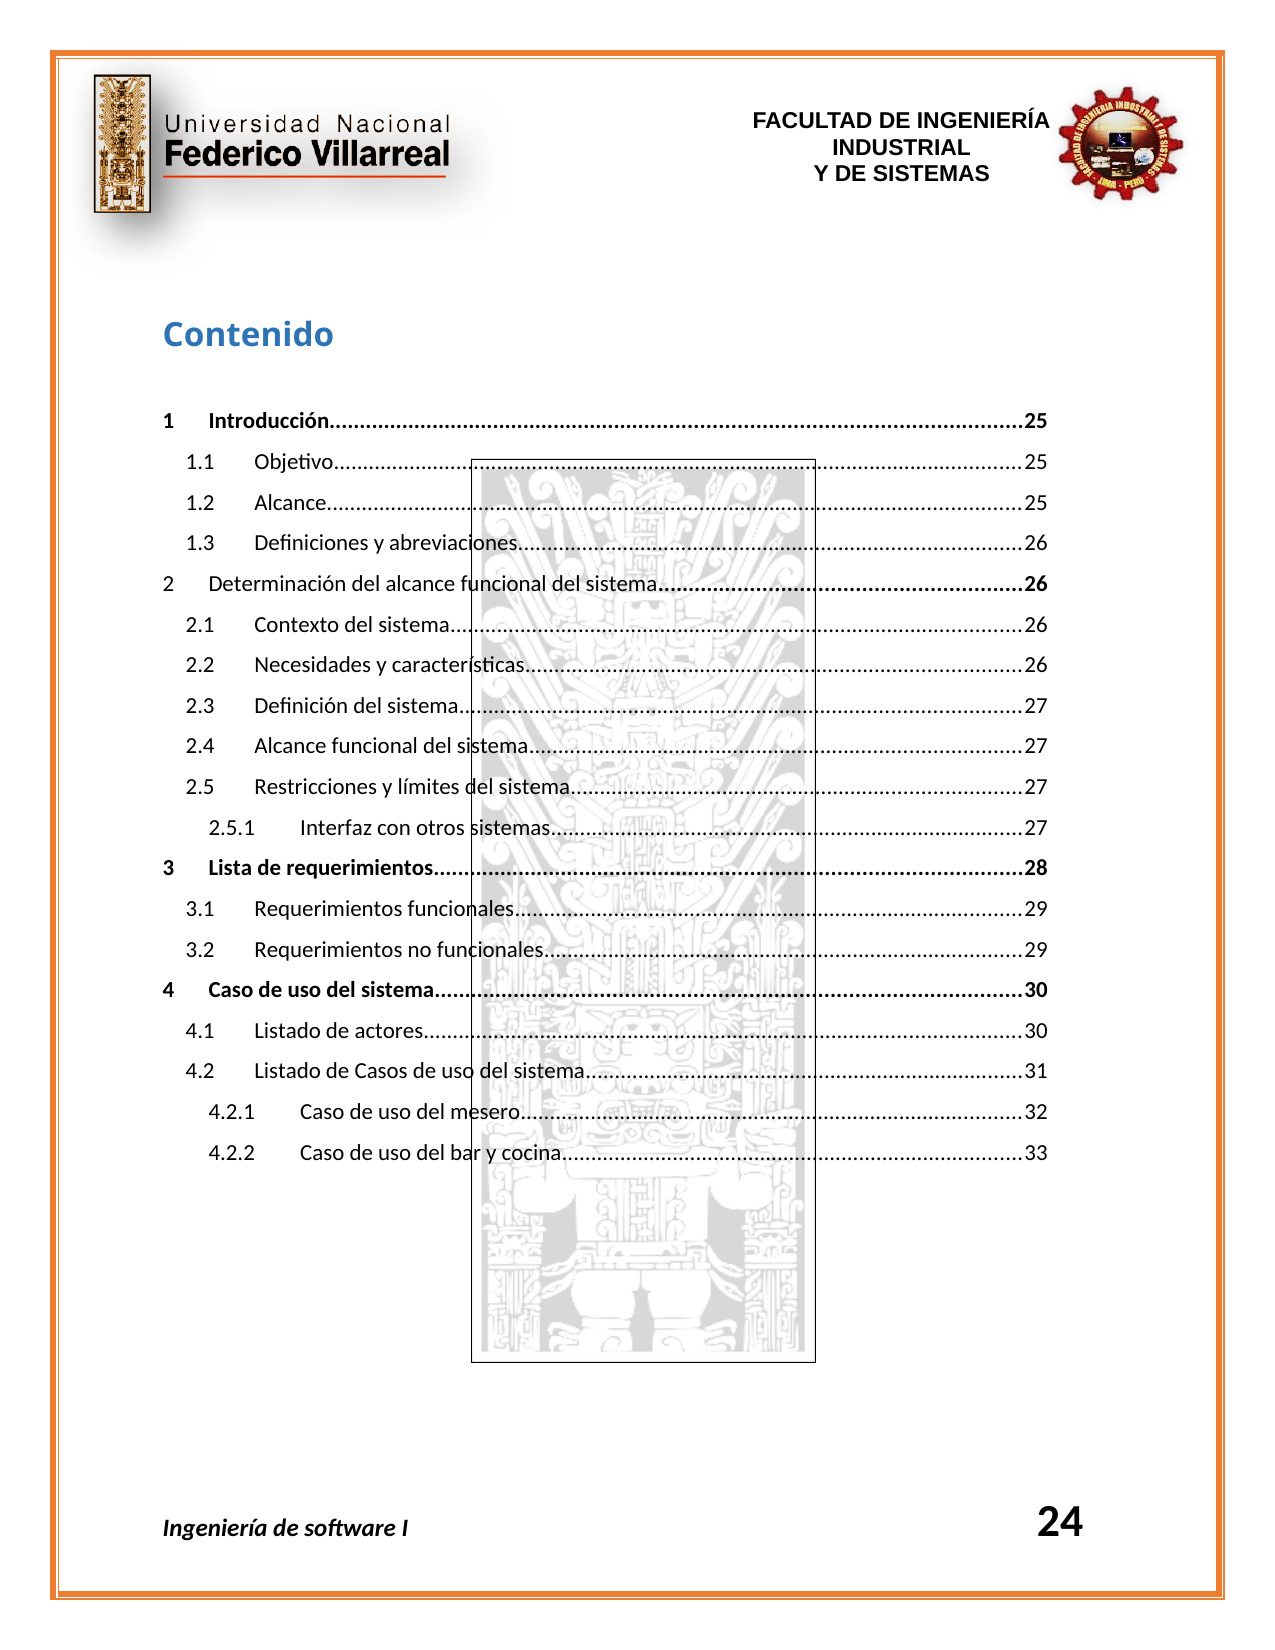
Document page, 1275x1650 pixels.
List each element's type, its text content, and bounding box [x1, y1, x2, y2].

text 4.2 Listado de Casos de uso del sistema 31 [185, 1057, 1063, 1085]
text 4.2.1 Caso de uso del mesero 32 [208, 1097, 1063, 1125]
text 1.1 Objetivo 25 [185, 447, 1063, 475]
subtitle Contenido [162, 311, 1063, 356]
text 1.2 Alcance 25 [185, 488, 1063, 516]
text 3.2 Requerimientos no funcionales 29 [185, 935, 1063, 963]
text 2.5.1 Interfaz con otros sistemas 27 [208, 813, 1063, 841]
text 4.2.2 Caso de uso del bar y cocina 33 [208, 1138, 1063, 1166]
picture [1057, 83, 1186, 204]
text 2.1 Contexto del sistema 26 [185, 610, 1063, 638]
text 2.5 Restricciones y límites del sistema 27 [185, 772, 1063, 800]
text 4 Caso de uso del sistema 30 [162, 975, 1063, 1003]
text 3.1 Requerimientos funcionales 29 [185, 894, 1063, 922]
picture [93, 74, 449, 213]
text 2.3 Definición del sistema 27 [185, 691, 1063, 719]
text 1.3 Definiciones y abreviaciones 26 [185, 528, 1063, 557]
text 2 Determinación del alcance funcional del sistema 26 [162, 569, 1063, 597]
text 4.1 Listado de actores 30 [185, 1016, 1063, 1044]
text 3 Lista de requerimientos 28 [162, 853, 1063, 882]
text 2.2 Necesidades y características 26 [185, 650, 1063, 678]
text 2.4 Alcance funcional del sistema 27 [185, 732, 1063, 760]
text 1 Introducción 25 [162, 407, 1063, 435]
